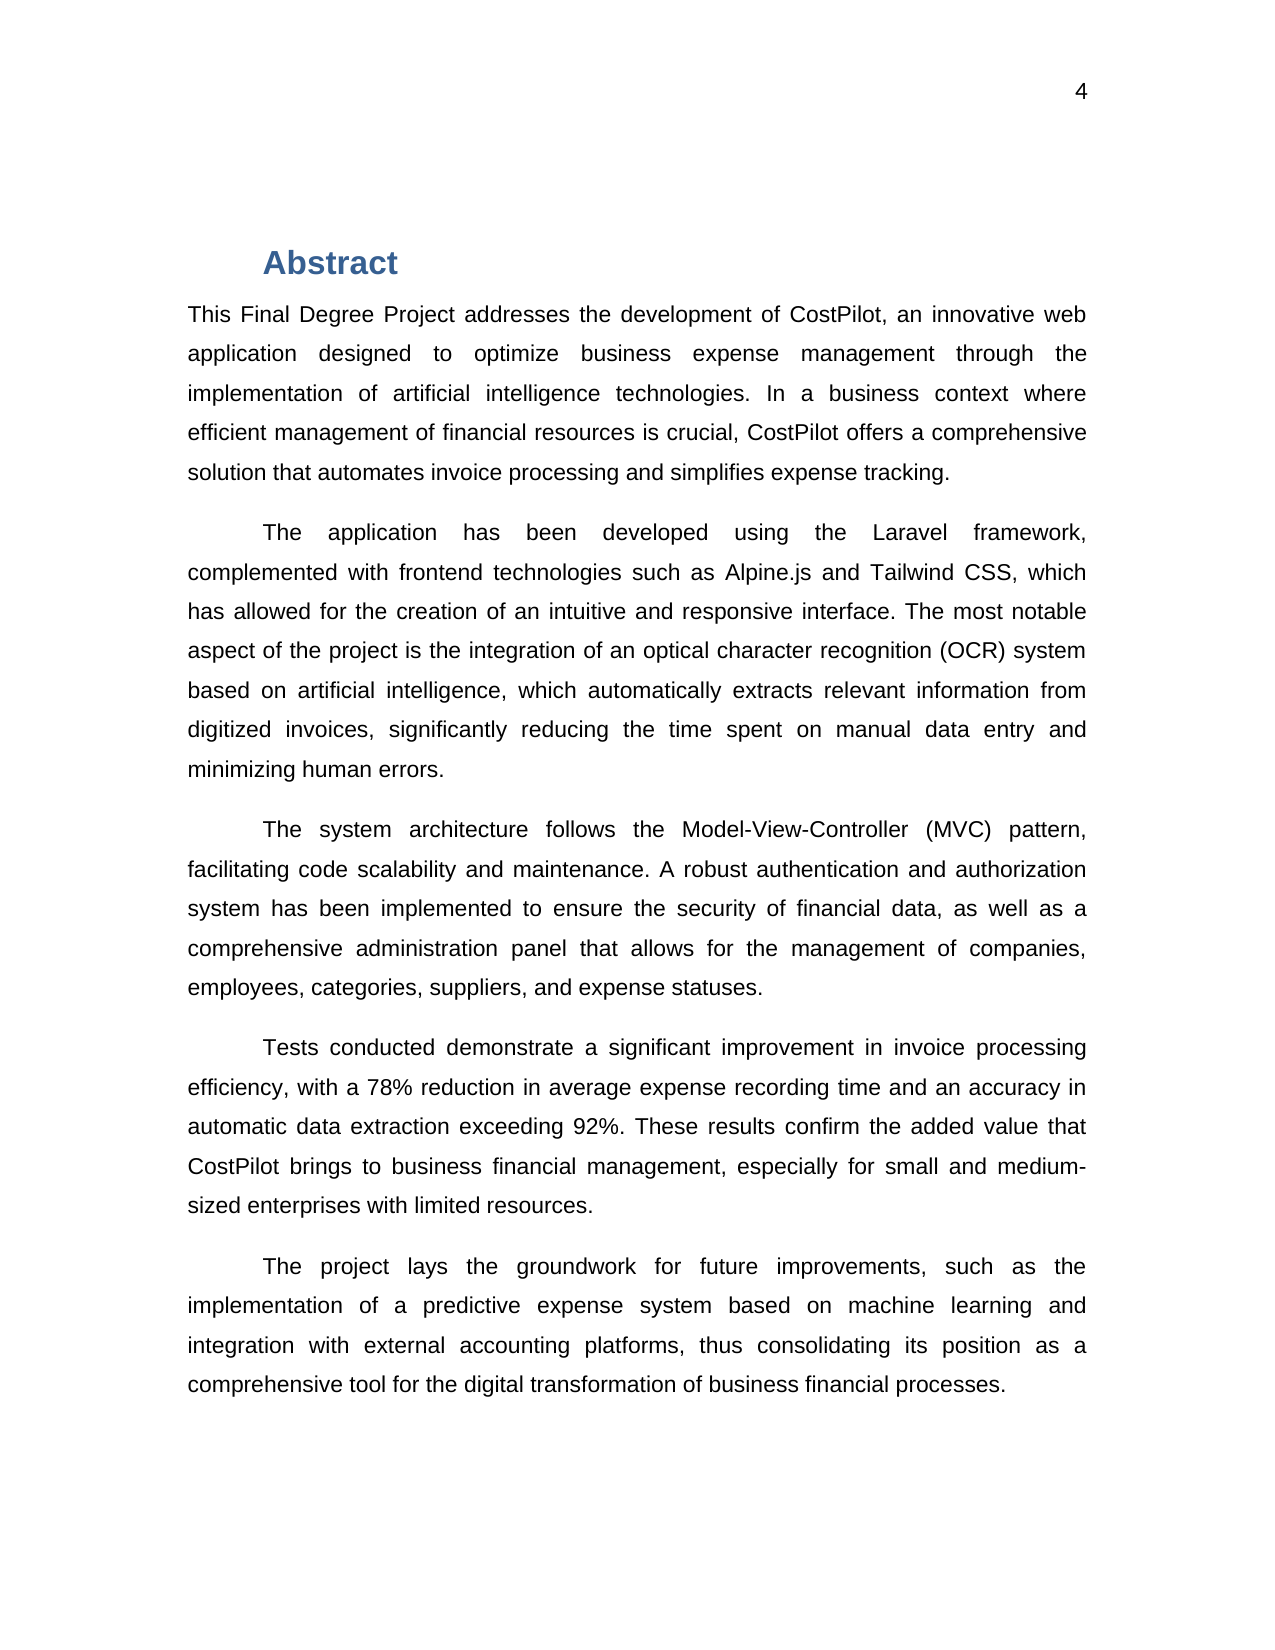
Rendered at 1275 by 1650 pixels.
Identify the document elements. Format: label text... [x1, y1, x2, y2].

text Tests conducted demonstrate a significant improvement in invoice processing efficiency, with a 78% reduction in average expense recording time and an accuracy in automatic data extraction exceeding 92%. These results confirm the added value that CostPilot brings to business financial management, especially for small and medium-sized enterprises with limited resources. [187, 1034, 1087, 1219]
text The project lays the groundwork for future improvements, such as the implementation of a predictive expense system based on machine learning and integration with external accounting platforms, thus consolidating its position as a comprehensive tool for the digital transformation of business financial processes. [187, 1253, 1087, 1397]
text This Final Degree Project addresses the development of CostPilot, an innovative web application designed to optimize business expense management through the implementation of artificial intelligence technologies. In a business context where efficient management of financial resources is crucial, CostPilot offers a comprehensive solution that automates invoice processing and simplifies expense tracking. [187, 301, 1087, 485]
text The system architecture follows the Model-View-Controller (MVC) pattern, facilitating code scalability and maintenance. A robust authentication and authorization system has been implemented to ensure the security of financial data, as well as a comprehensive administration panel that allows for the management of companies, employees, categories, suppliers, and expense statuses. [187, 816, 1087, 1000]
subtitle Abstract [187, 243, 1087, 282]
text The application has been developed using the Laravel framework, complemented with frontend technologies such as Alpine.js and Tailwind CSS, which has allowed for the creation of an intuitive and responsive interface. The most notable aspect of the project is the integration of an optical character recognition (OCR) system based on artificial intelligence, which automatically extracts relevant information from digitized invoices, significantly reducing the time spent on manual data entry and minimizing human errors. [187, 519, 1087, 782]
